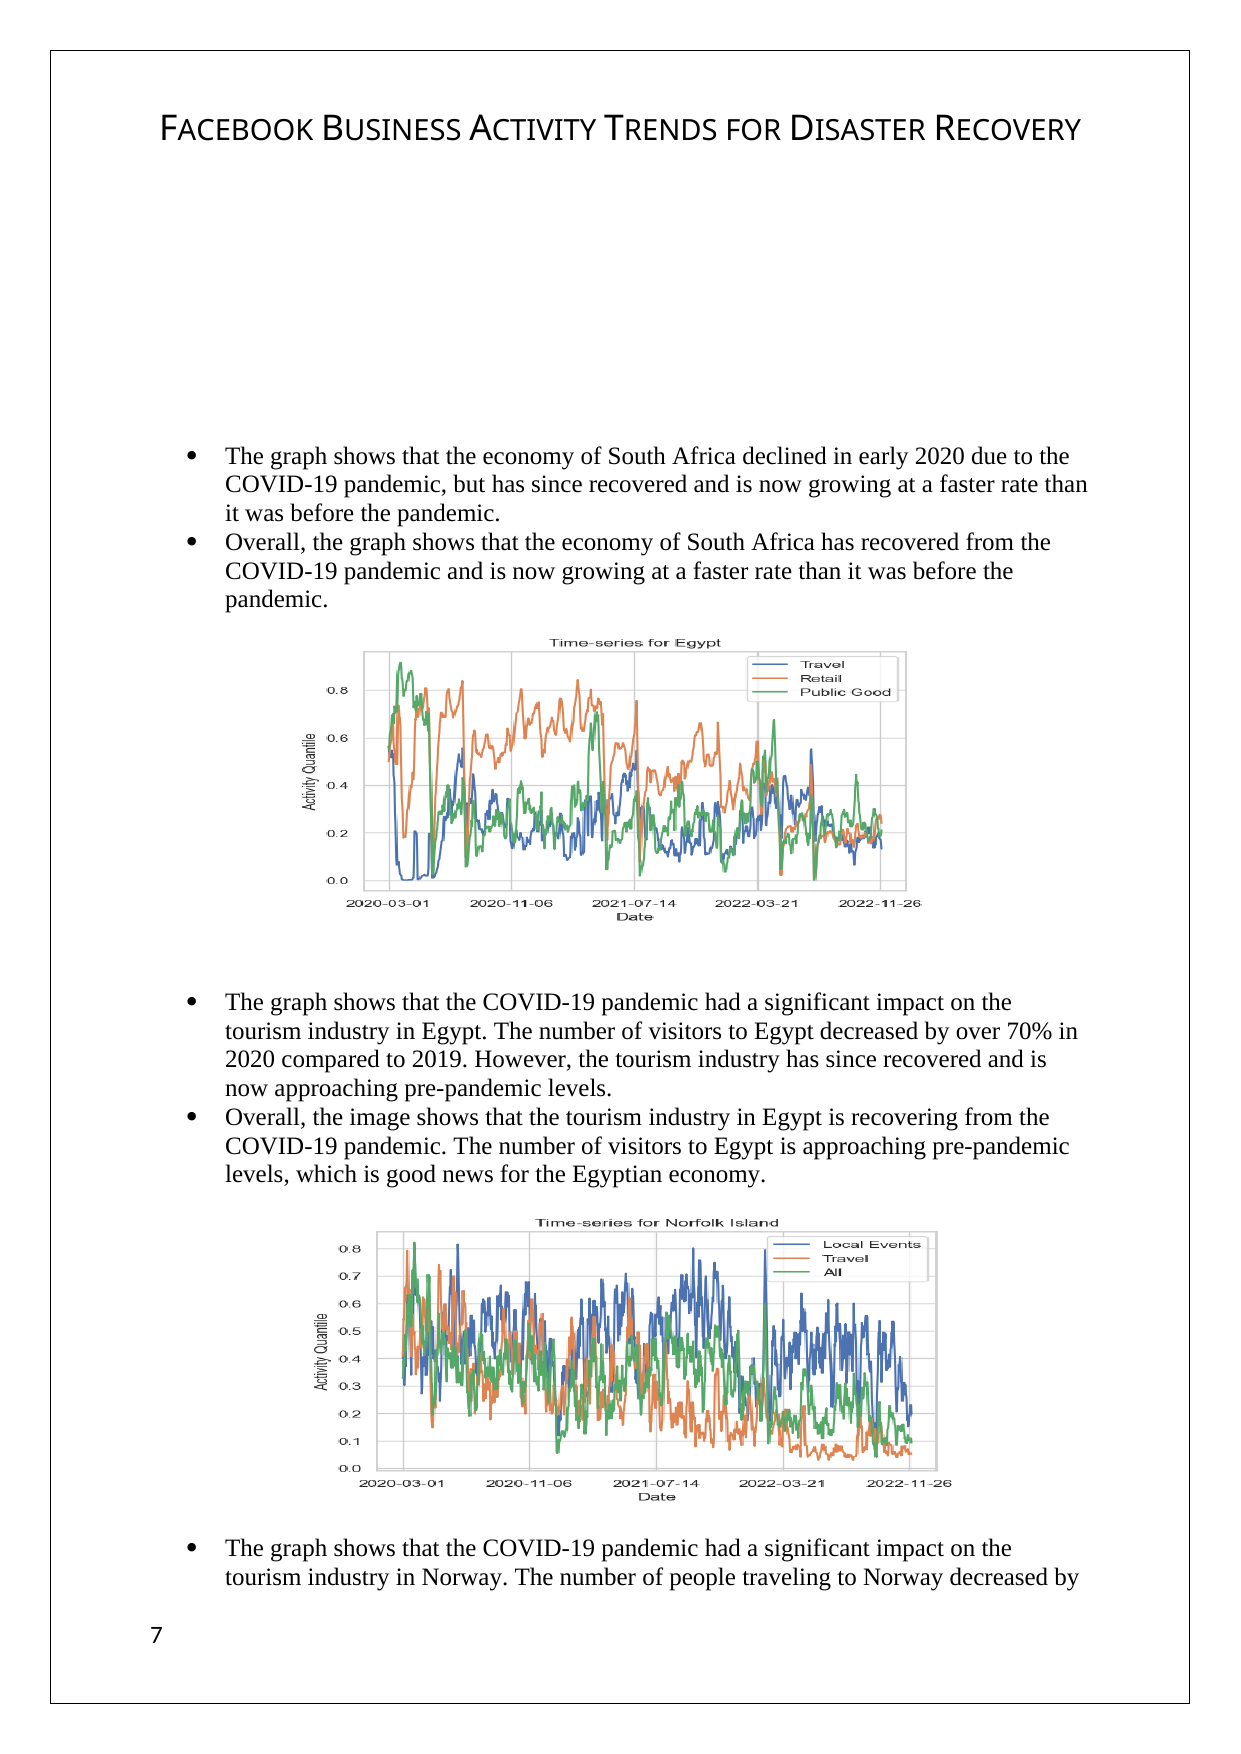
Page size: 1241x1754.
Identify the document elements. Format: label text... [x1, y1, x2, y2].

list The graph shows that the COVID-19 pandemic had a significant impact on the tourism industry in Egypt. The number of visitors to Egypt decreased by over 70% in 2020 compared to 2019. However, the tourism industry has since recovered and is now approaching pre-pandemic levels. [187, 987, 1090, 1102]
picture [293, 633, 933, 928]
picture [304, 1213, 964, 1508]
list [187, 1533, 1090, 1591]
list The graph shows that the economy of South Africa declined in early 2020 due to the COVID-19 pandemic, but has since recovered and is now growing at a faster rate than it was before the pandemic. [187, 441, 1090, 527]
list Overall, the graph shows that the economy of South Africa has recovered from the COVID-19 pandemic and is now growing at a faster rate than it was before the pandemic. [187, 527, 1090, 613]
list Overall, the image shows that the tourism industry in Egypt is recovering from the COVID-19 pandemic. The number of visitors to Egypt is approaching pre-pandemic levels, which is good news for the Egyptian economy. [187, 1102, 1090, 1188]
